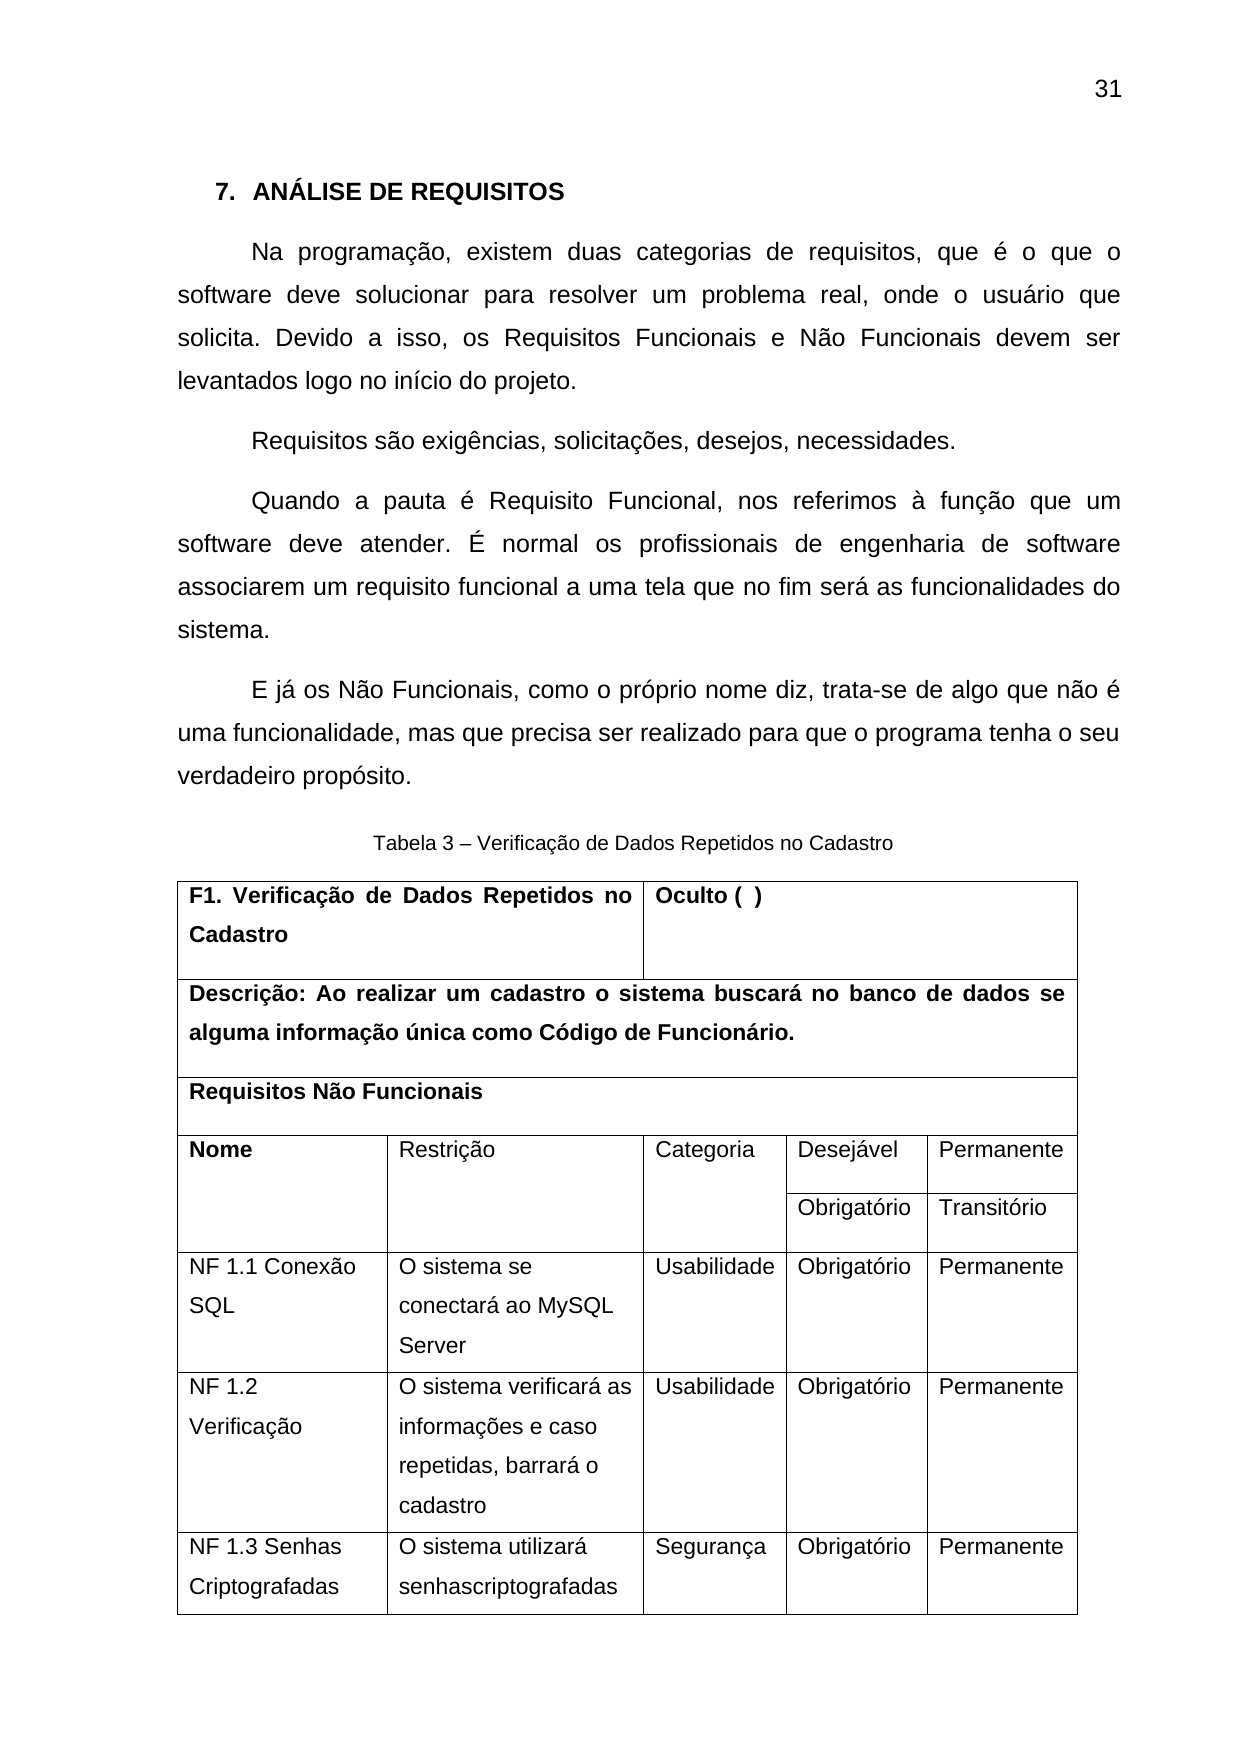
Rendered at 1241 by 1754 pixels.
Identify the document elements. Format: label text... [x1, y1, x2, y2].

table_header F1. Verificação de Dados Repetidos no Cadastro [178, 882, 643, 979]
table_cell Requisitos Não Funcionais [178, 1078, 1077, 1135]
text Na programação, existem duas categorias de requisitos, que é o que o software deve solucionar para resolver um problema real, onde o usuário que solicita. Devido a isso, os Requisitos Funcionais e Não Funcionais devem ser levantados logo no início do projeto. [177, 237, 1122, 395]
table_header Oculto ( ) [644, 882, 1077, 979]
table_cell Descrição: Ao realizar um cadastro o sistema buscará no banco de dados se alguma informação única como Código de Funcionário. [178, 980, 1077, 1077]
table_cell Permanente [928, 1533, 1077, 1613]
list ANÁLISE DE REQUISITOS [215, 177, 1122, 206]
table_cell Transitório [928, 1194, 1077, 1252]
table_cell Permanente [928, 1253, 1077, 1372]
table_cell Categoria [644, 1136, 786, 1252]
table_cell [178, 1533, 387, 1613]
table_cell Restrição [388, 1136, 643, 1252]
table_cell O sistema se conectará ao MySQL Server [388, 1253, 643, 1372]
table_cell Usabilidade [644, 1253, 786, 1372]
table_cell Obrigatório [787, 1253, 927, 1372]
table_cell Desejável [787, 1136, 927, 1193]
table_cell Obrigatório [787, 1373, 927, 1532]
table_cell Usabilidade [644, 1373, 786, 1532]
text Requisitos são exigências, solicitações, desejos, necessidades. [177, 426, 1122, 455]
text E já os Não Funcionais, como o próprio nome diz, trata-se de algo que não é uma funcionalidade, mas que precisa ser realizado para que o programa tenha o seu verdadeiro propósito. [177, 675, 1122, 790]
table_cell Segurança [644, 1533, 786, 1613]
table_cell NF 1.1 Conexão SQL [178, 1253, 387, 1372]
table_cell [388, 1533, 643, 1613]
table_cell Obrigatório [787, 1194, 927, 1252]
table_cell Nome [178, 1136, 387, 1252]
table_cell Permanente [928, 1136, 1077, 1193]
table_cell Obrigatório [787, 1533, 927, 1613]
table_cell O sistema verificará as informações e caso repetidas, barrará o cadastro [388, 1373, 643, 1532]
table_cell NF 1.2 Verificação [178, 1373, 387, 1532]
text Quando a pauta é Requisito Funcional, nos referimos à função que um software deve atender. É normal os profissionais de engenharia de software associarem um requisito funcional a uma tela que no fim será as funcionalidades do sistema. [177, 486, 1122, 644]
table_cell Permanente [928, 1373, 1077, 1532]
